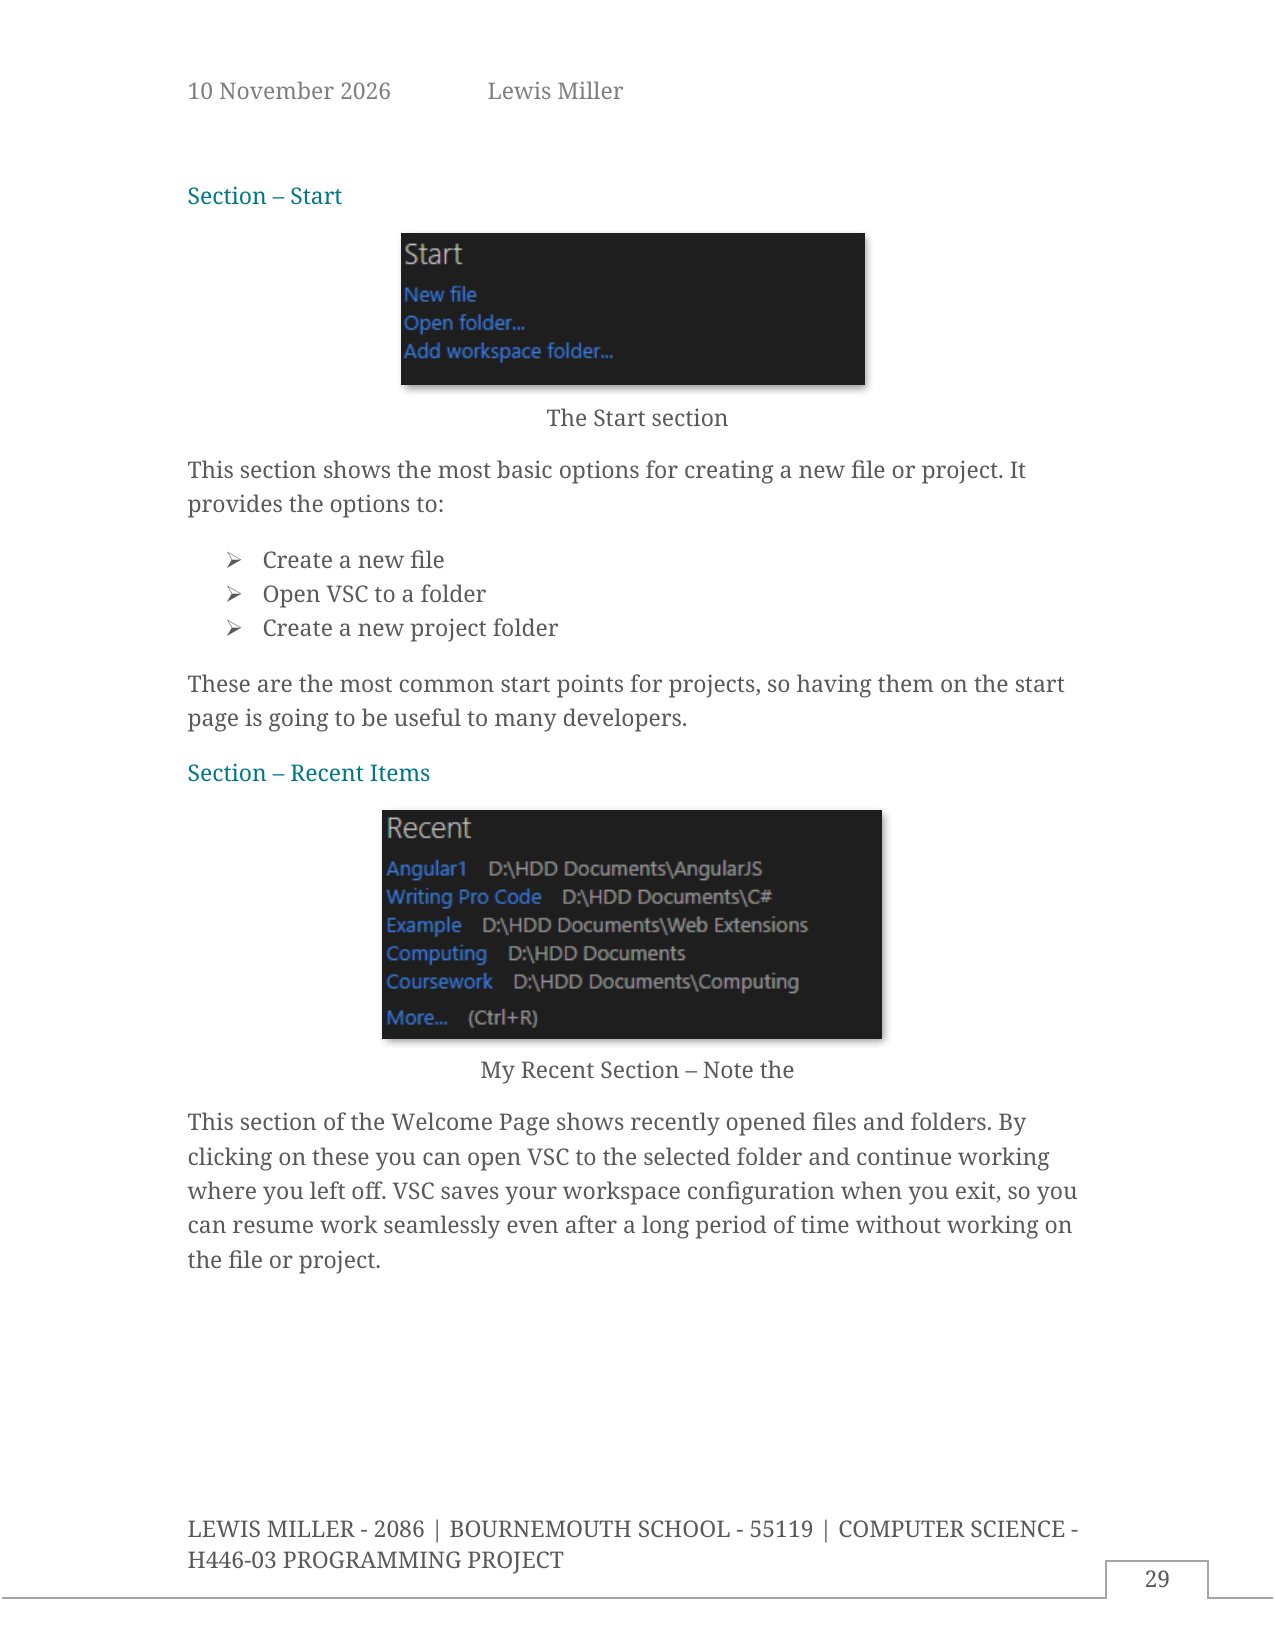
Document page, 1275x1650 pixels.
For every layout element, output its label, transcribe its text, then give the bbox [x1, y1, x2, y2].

subtitle Section – Start [187, 180, 1087, 211]
list Create a new project folder [225, 612, 1087, 644]
text This section of the Welcome Page shows recently opened files and folders. By clicking on these you can open VSC to the selected folder and continue working where you left off. VSC saves your workspace configuration when you exit, so you can resume work seamlessly even after a long period of time without working on the file or project. [187, 1106, 1087, 1275]
subtitle Section – Recent Items [187, 757, 1087, 788]
text These are the most common start points for projects, so having them on the start page is going to be useful to many developers. [187, 668, 1087, 733]
list Create a new file [225, 544, 1087, 575]
picture [382, 810, 882, 1039]
picture [401, 233, 865, 385]
text The Start section [187, 402, 1087, 433]
list Open VSC to a folder [225, 578, 1087, 609]
text My Recent Section – Note the [187, 1054, 1087, 1085]
text This section shows the most basic options for creating a new file or project. It provides the options to: [187, 454, 1087, 520]
